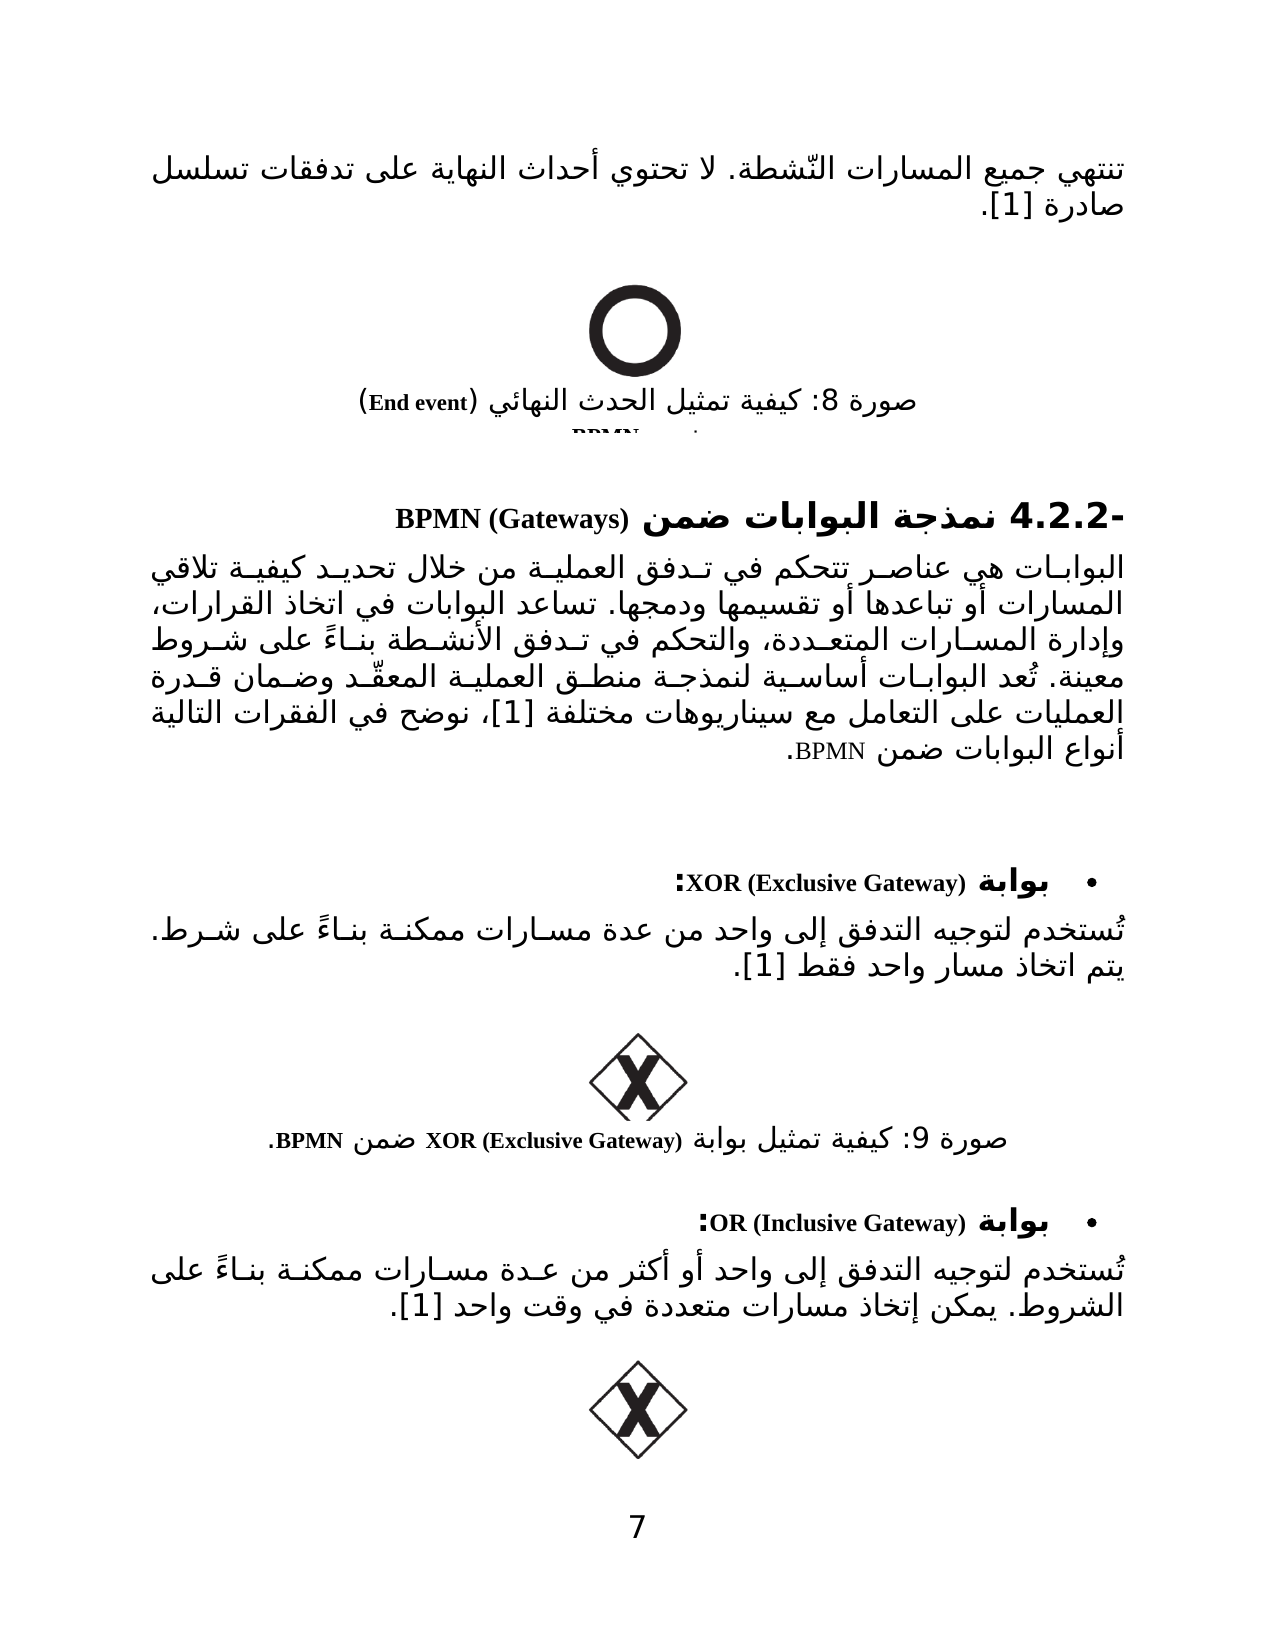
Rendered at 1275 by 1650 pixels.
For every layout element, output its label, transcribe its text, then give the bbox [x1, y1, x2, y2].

text تُستخدم لتوجيه التدفق إلى واحد أو أكثر من عدة مسارات ممكنة بناءً على الشروط. يمكن إتخاذ مسارات متعددة في وقت واحد [1]. [150, 1251, 1125, 1324]
picture [581, 1353, 694, 1469]
picture [584, 277, 691, 383]
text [150, 150, 1125, 223]
picture [581, 1026, 694, 1120]
list بوابة OR (Inclusive Gateway): [150, 1202, 1087, 1239]
list بوابة XOR (Exclusive Gateway): [150, 862, 1087, 898]
text -4.2.2 نمذجة البوابات ضمن BPMN (Gateways) [150, 495, 1125, 536]
text البوابات هي عناصر تتحكم في تدفق العملية من خلال تحديد كيفية تلاقي المسارات أو تباعدها أو تقسيمها ودمجها. تساعد البوابات في اتخاذ القرارات، وإدارة المسارات المتعددة، والتحكم في تدفق الأنشطة بناءً على شروط معينة. تُعد البوابات أساسية لنمذجة منطق العملية المعقّد وضمان قدرة العمليات على التعامل مع سيناريوهات مختلفة [1]، نوضح في الفقرات التالية أنواع البوابات ضمن BPMN. [150, 549, 1125, 767]
text تُستخدم لتوجيه التدفق إلى واحد من عدة مسارات ممكنة بناءً على شرط. يتم اتخاذ مسار واحد فقط [1]. [150, 911, 1125, 984]
